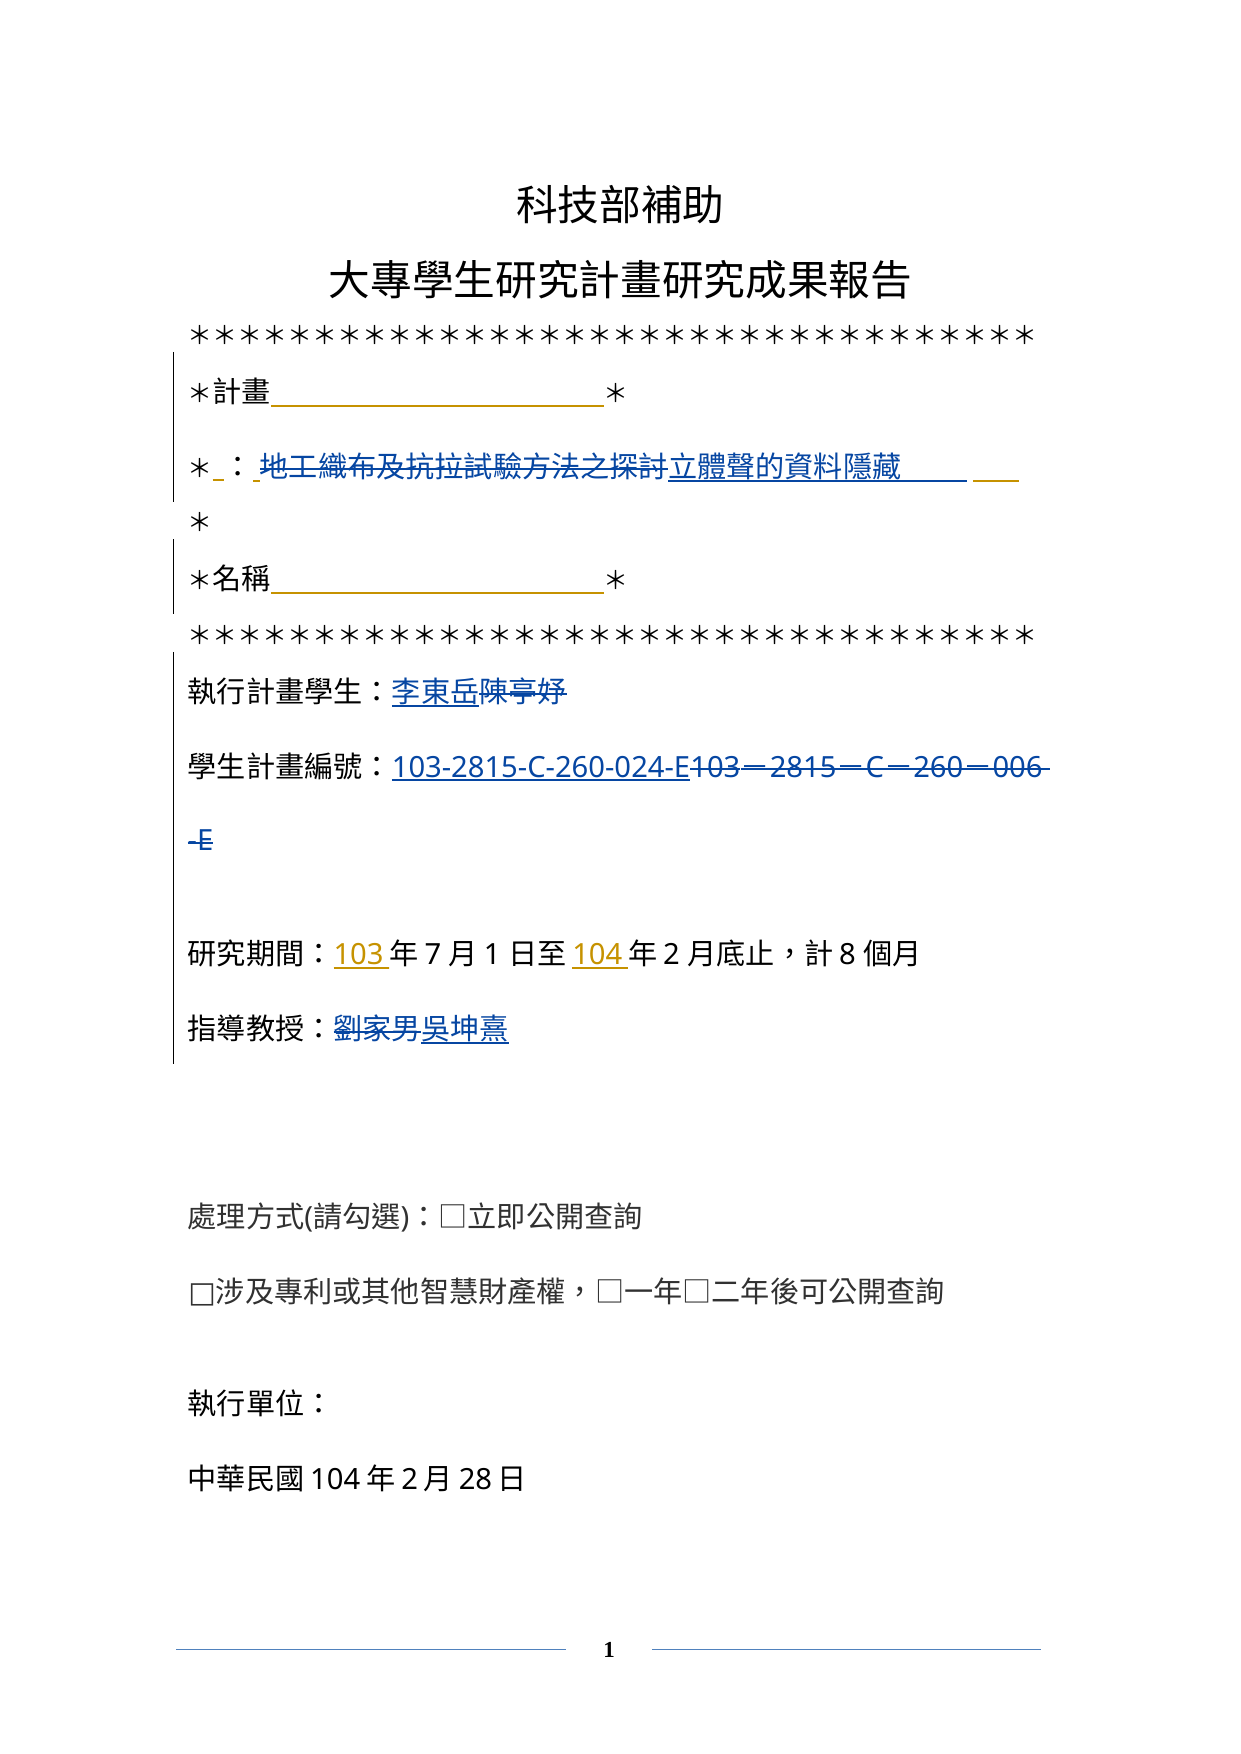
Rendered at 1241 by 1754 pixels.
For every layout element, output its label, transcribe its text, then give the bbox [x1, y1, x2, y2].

text 執行單位： [187, 1364, 1053, 1439]
text 大專學生研究計畫研究成果報告 [187, 239, 1053, 314]
text 執行計畫學生： [187, 652, 1053, 727]
text 學生計畫編號： [187, 727, 1053, 877]
text ＊： ＊ [187, 427, 1053, 539]
text ＊名稱＊ [187, 539, 1053, 614]
text 科技部補助 [187, 164, 1053, 239]
text 處理方式(請勾選)：□立即公開查詢 [187, 1177, 1053, 1252]
text 中華民國104年2月28日 [187, 1439, 1053, 1514]
text 指導教授： [187, 989, 1053, 1064]
text 研究期間：年7 月1 日至年2 月底止，計8 個月 [187, 914, 1053, 989]
text □涉及專利或其他智慧財產權，□一年□二年後可公開查詢 [188, 1252, 1053, 1327]
text ＊計畫＊ [187, 352, 1053, 427]
text ＊＊＊＊＊＊＊＊＊＊＊＊＊＊＊＊＊＊＊＊＊＊＊＊＊＊＊＊＊＊＊＊＊＊ [187, 314, 1053, 352]
text ＊＊＊＊＊＊＊＊＊＊＊＊＊＊＊＊＊＊＊＊＊＊＊＊＊＊＊＊＊＊＊＊＊＊ [187, 614, 1053, 652]
